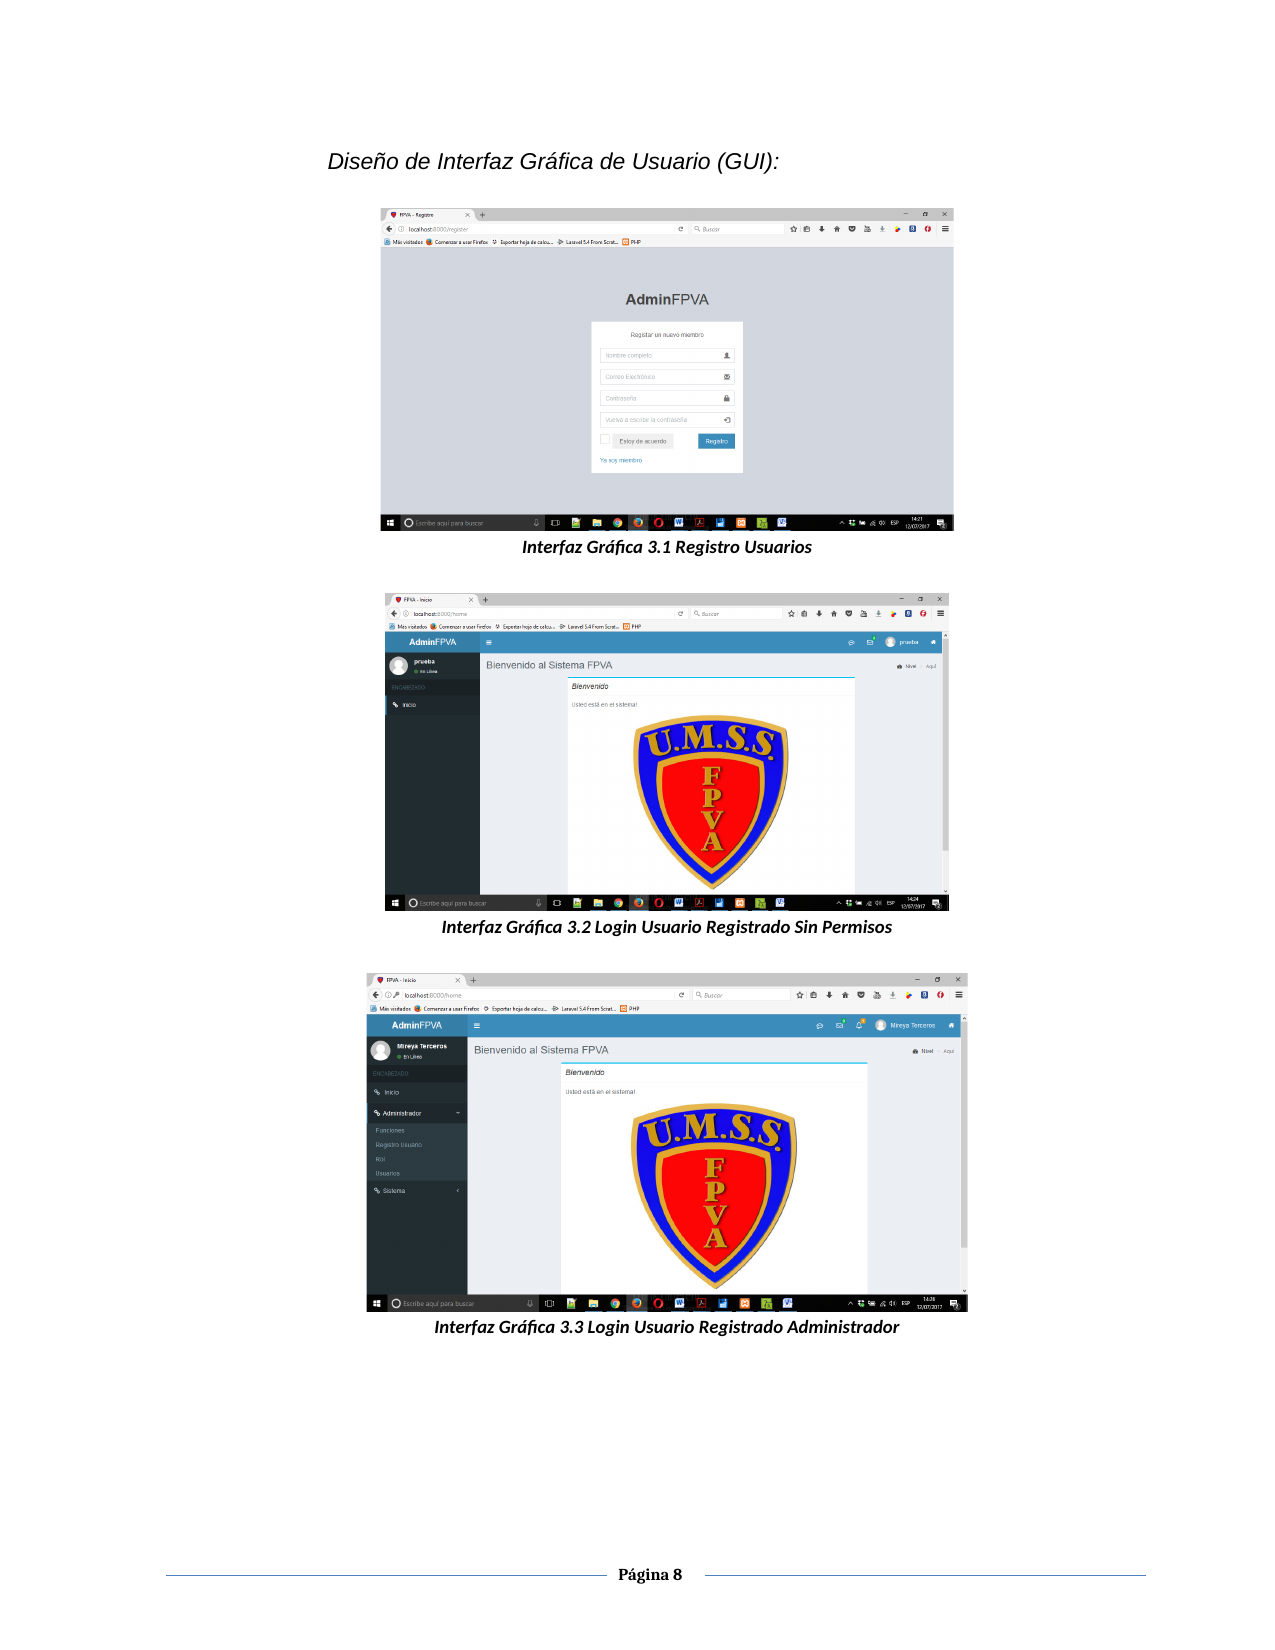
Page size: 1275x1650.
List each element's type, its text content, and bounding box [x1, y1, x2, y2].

list Interfaz Gráfica 3.1 Registro Usuarios [177, 535, 1157, 558]
picture [385, 593, 949, 911]
list Diseño de Interfaz Gráfica de Usuario (GUI): [327, 148, 1157, 175]
list Interfaz Gráfica 3.2 Login Usuario Registrado Sin Permisos [177, 915, 1157, 938]
picture [366, 973, 968, 1312]
list Interfaz Gráfica 3.3 Login Usuario Registrado Administrador [177, 1315, 1157, 1338]
picture [380, 208, 954, 531]
